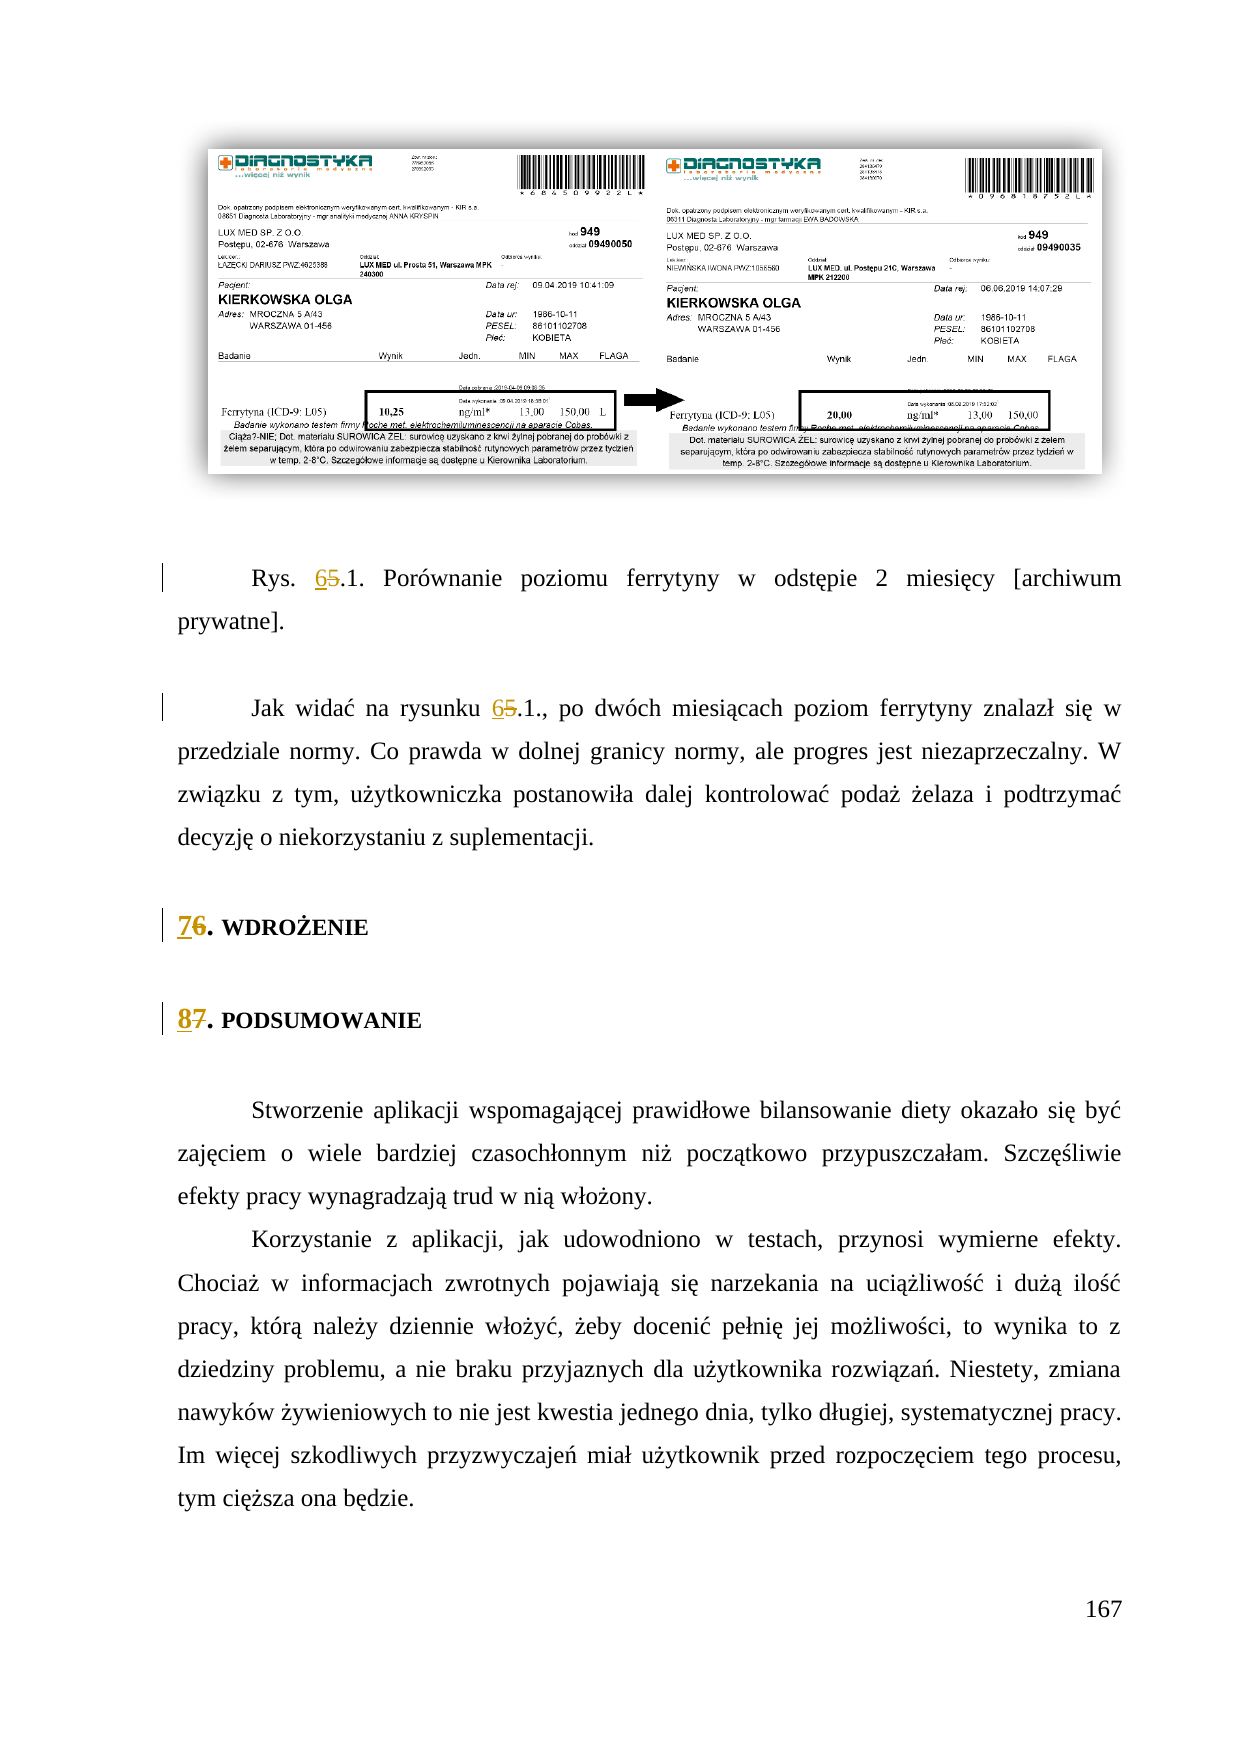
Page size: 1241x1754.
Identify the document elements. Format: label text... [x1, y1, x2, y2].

subtitle . wdrożenie [177, 908, 1122, 942]
subtitle . podsumowanie [177, 1002, 1122, 1035]
text Stworzenie aplikacji wspomagającej prawidłowe bilansowanie diety okazało się być zajęciem o wiele bardziej czasochłonnym niż początkowo przypuszczałam. Szczęśliwie efekty pracy wynagradzają trud w nią włożony. [177, 1095, 1122, 1210]
picture [208, 149, 1102, 474]
text Korzystanie z aplikacji, jak udowodniono w testach, przynosi wymierne efekty. Chociaż w informacjach zwrotnych pojawiają się narzekania na uciążliwość i dużą ilość pracy, którą należy dziennie włożyć, żeby docenić pełnię jej możliwości, to wynika to z dziedziny problemu, a nie braku przyjaznych dla użytkownika rozwiązań. Niestety, zmiana nawyków żywieniowych to nie jest kwestia jednego dnia, tylko długiej, systematycznej pracy. Im więcej szkodliwych przyzwyczajeń miał użytkownik przed rozpoczęciem tego procesu, tym cięższa ona będzie. [177, 1224, 1122, 1512]
text Rys. .1. Porównanie poziomu ferrytyny w odstępie 2 miesięcy [archiwum prywatne]. [177, 563, 1122, 635]
text Jak widać na rysunku .1., po dwóch miesiącach poziom ferrytyny znalazł się w przedziale normy. Co prawda w dolnej granicy normy, ale progres jest niezaprzeczalny. W związku z tym, użytkowniczka postanowiła dalej kontrolować podaż żelaza i podtrzymać decyzję o niekorzystaniu z suplementacji. [177, 693, 1122, 851]
